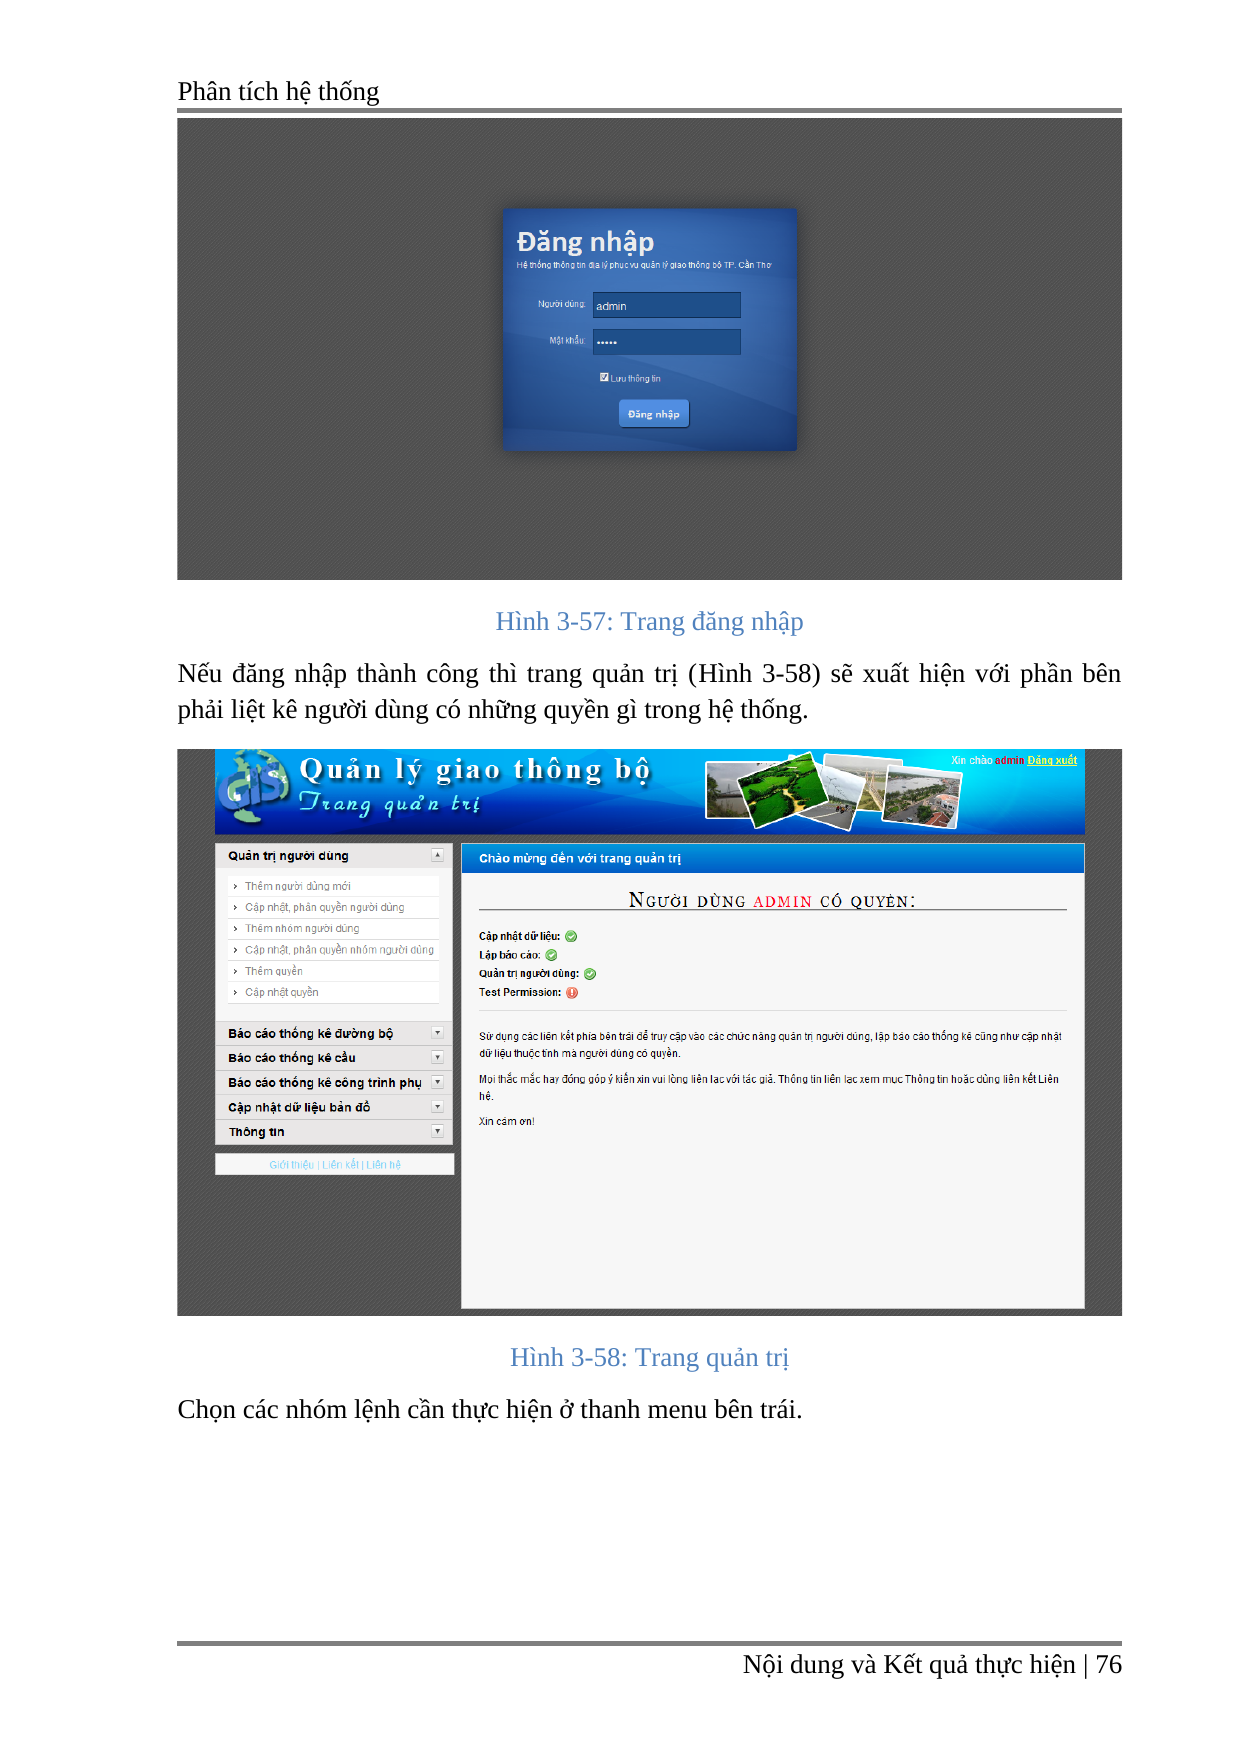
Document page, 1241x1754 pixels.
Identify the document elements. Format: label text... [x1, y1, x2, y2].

picture [636, 767, 640, 777]
picture [1033, 759, 1052, 765]
picture [315, 761, 321, 777]
picture [410, 766, 416, 776]
picture [177, 118, 1123, 580]
picture [177, 749, 1123, 1316]
picture [625, 766, 630, 777]
text Chọn các nhóm lệnh cần thực hiện ở thanh menu bên trái. [177, 1393, 1122, 1424]
picture [236, 749, 244, 754]
